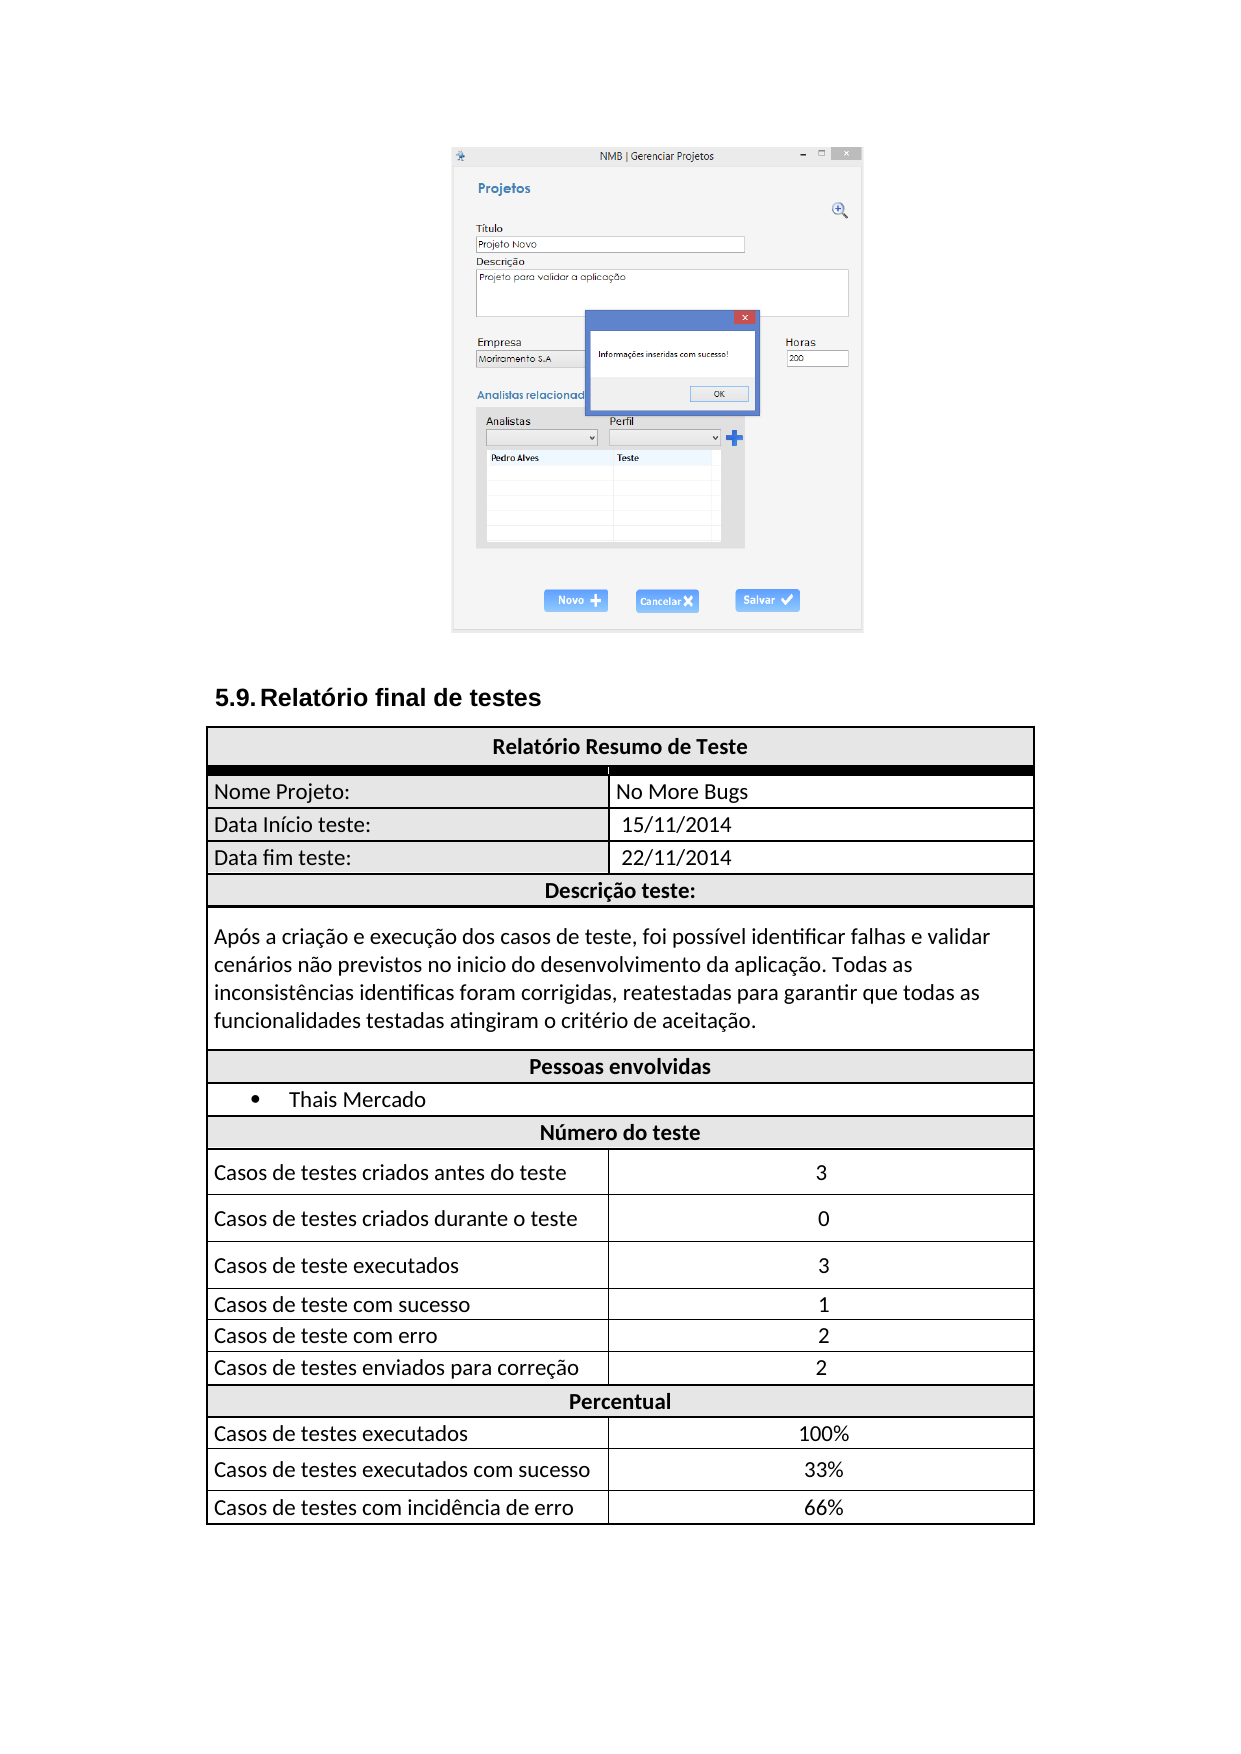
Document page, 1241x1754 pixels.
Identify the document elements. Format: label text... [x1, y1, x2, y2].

table_cell Thais Mercado [208, 1084, 1033, 1115]
table_cell 33% [609, 1449, 1033, 1490]
table_cell 2 [609, 1352, 1033, 1383]
table_cell 2 [609, 1320, 1033, 1351]
table_cell Percentual [208, 1386, 1033, 1416]
table_cell 15/11/2014 [610, 809, 1033, 840]
table_cell Casos de teste com sucesso [208, 1289, 608, 1319]
table_cell Pessoas envolvidas [208, 1051, 1033, 1082]
table_cell 1 [609, 1289, 1033, 1319]
table_cell Nome Projeto: [208, 776, 608, 807]
table_cell Casos de teste com erro [208, 1320, 608, 1351]
table_cell 0 [609, 1195, 1033, 1241]
table_cell Casos de testes criados durante o teste [208, 1195, 608, 1241]
table_cell Data Início teste: [208, 809, 608, 840]
table_cell [609, 767, 1033, 774]
table_cell 3 [609, 1242, 1033, 1288]
table_cell No More Bugs [610, 776, 1033, 807]
table_cell 66% [609, 1491, 1033, 1522]
table_cell Data fim teste: [208, 842, 608, 872]
table_cell Após a criação e execução dos casos de teste, foi possível identificar falhas e validar cenários não previstos no inicio do desenvolvimento da aplicação. Todas as inconsistências identificas foram corrigidas, reatestadas para garantir que todas as funcionalidades testadas atingiram o critério de aceitação. [208, 908, 1033, 1049]
table_cell Casos de testes com incidência de erro [208, 1491, 608, 1522]
table_cell Casos de teste executados [208, 1242, 608, 1288]
table_cell Casos de testes executados com sucesso [208, 1449, 608, 1490]
table_cell Número do teste [208, 1117, 1033, 1147]
subtitle Relatório final de testes [215, 682, 1063, 711]
table_cell Casos de testes criados antes do teste [208, 1150, 608, 1194]
table_cell Casos de testes enviados para correção [208, 1352, 608, 1383]
table_header Relatório Resumo de Teste [208, 728, 1033, 765]
table_cell 3 [609, 1150, 1033, 1194]
table_cell Descrição teste: [208, 875, 1033, 905]
table_cell 100% [609, 1418, 1033, 1447]
table_cell Casos de testes executados [208, 1418, 608, 1447]
table_cell 22/11/2014 [610, 842, 1033, 872]
picture [451, 147, 864, 633]
table_cell [208, 767, 608, 774]
